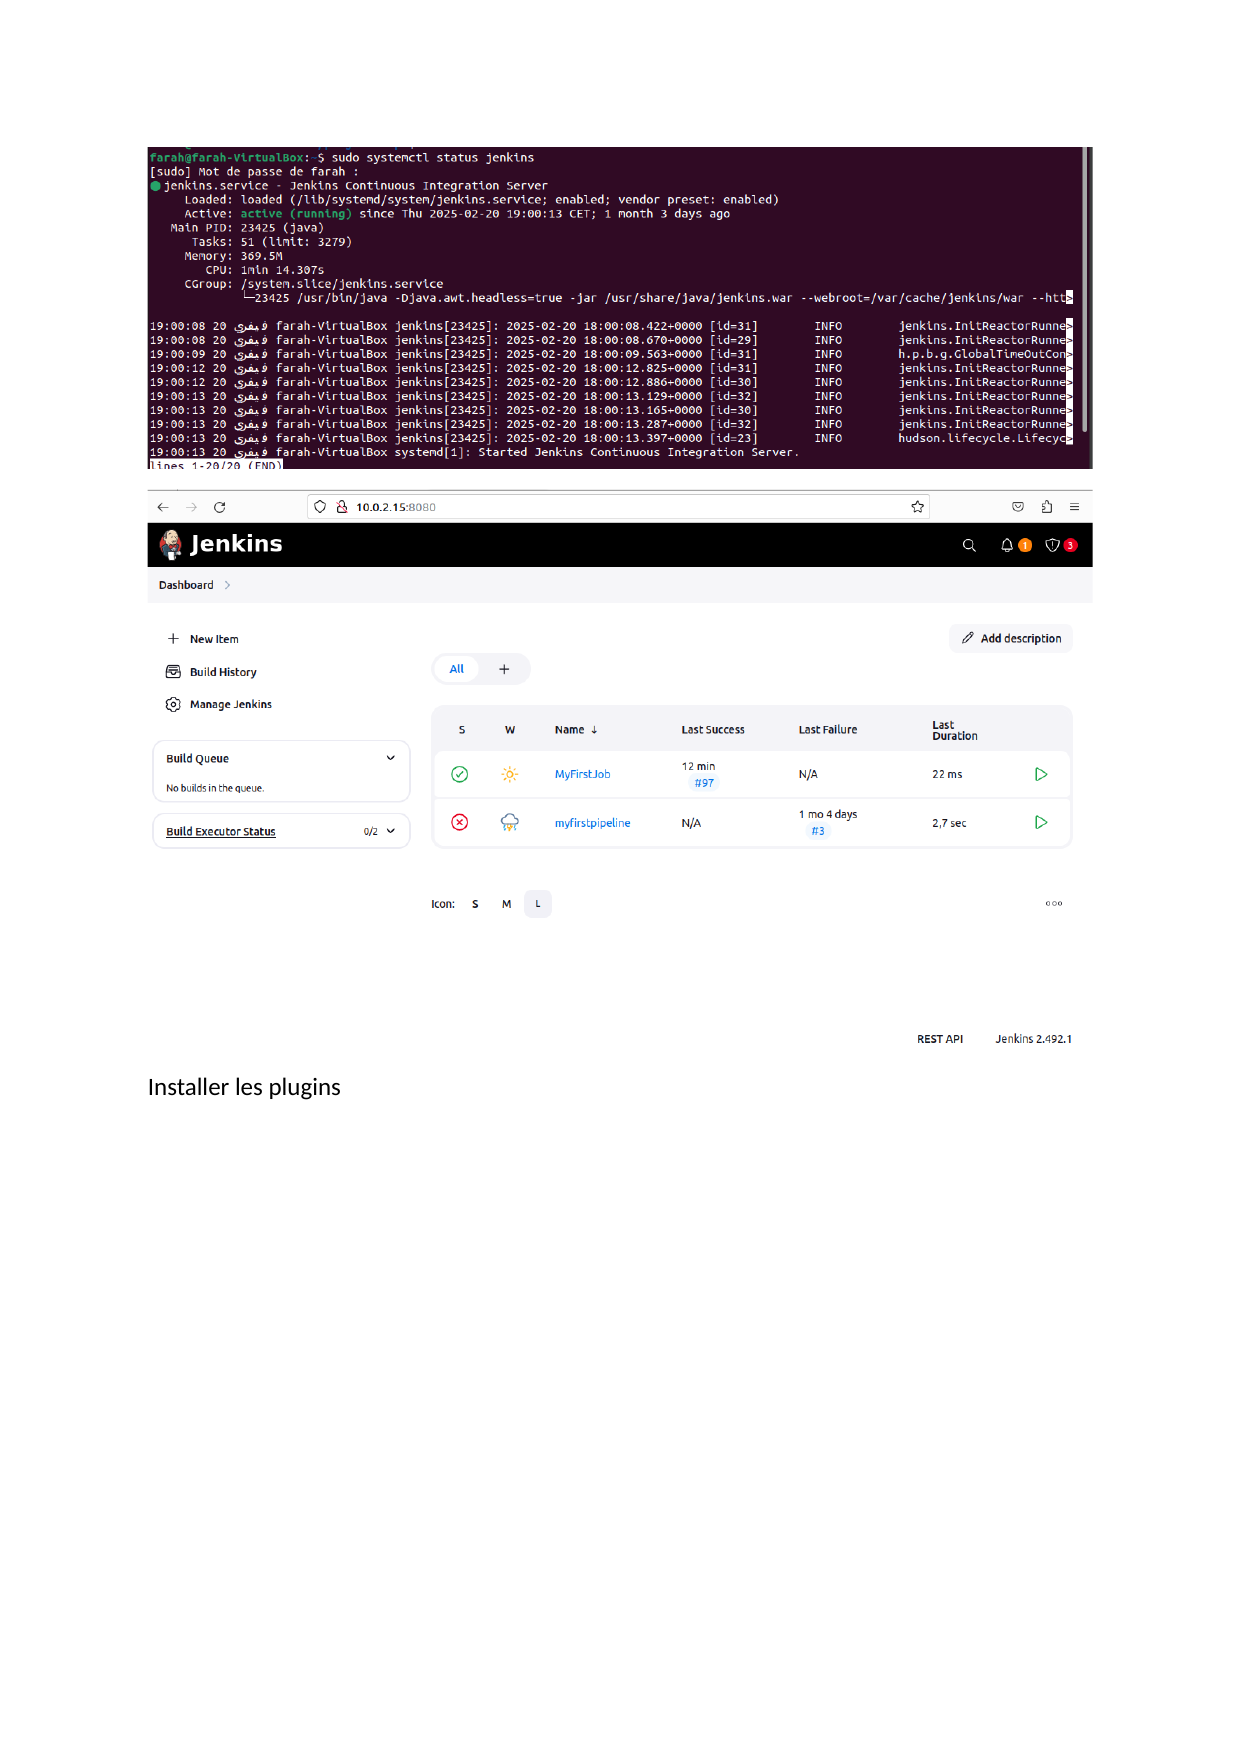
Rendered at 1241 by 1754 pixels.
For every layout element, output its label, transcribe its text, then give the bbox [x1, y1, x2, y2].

picture [147, 147, 1093, 469]
text Installer les plugins [148, 1072, 1093, 1102]
picture [147, 489, 1093, 1051]
